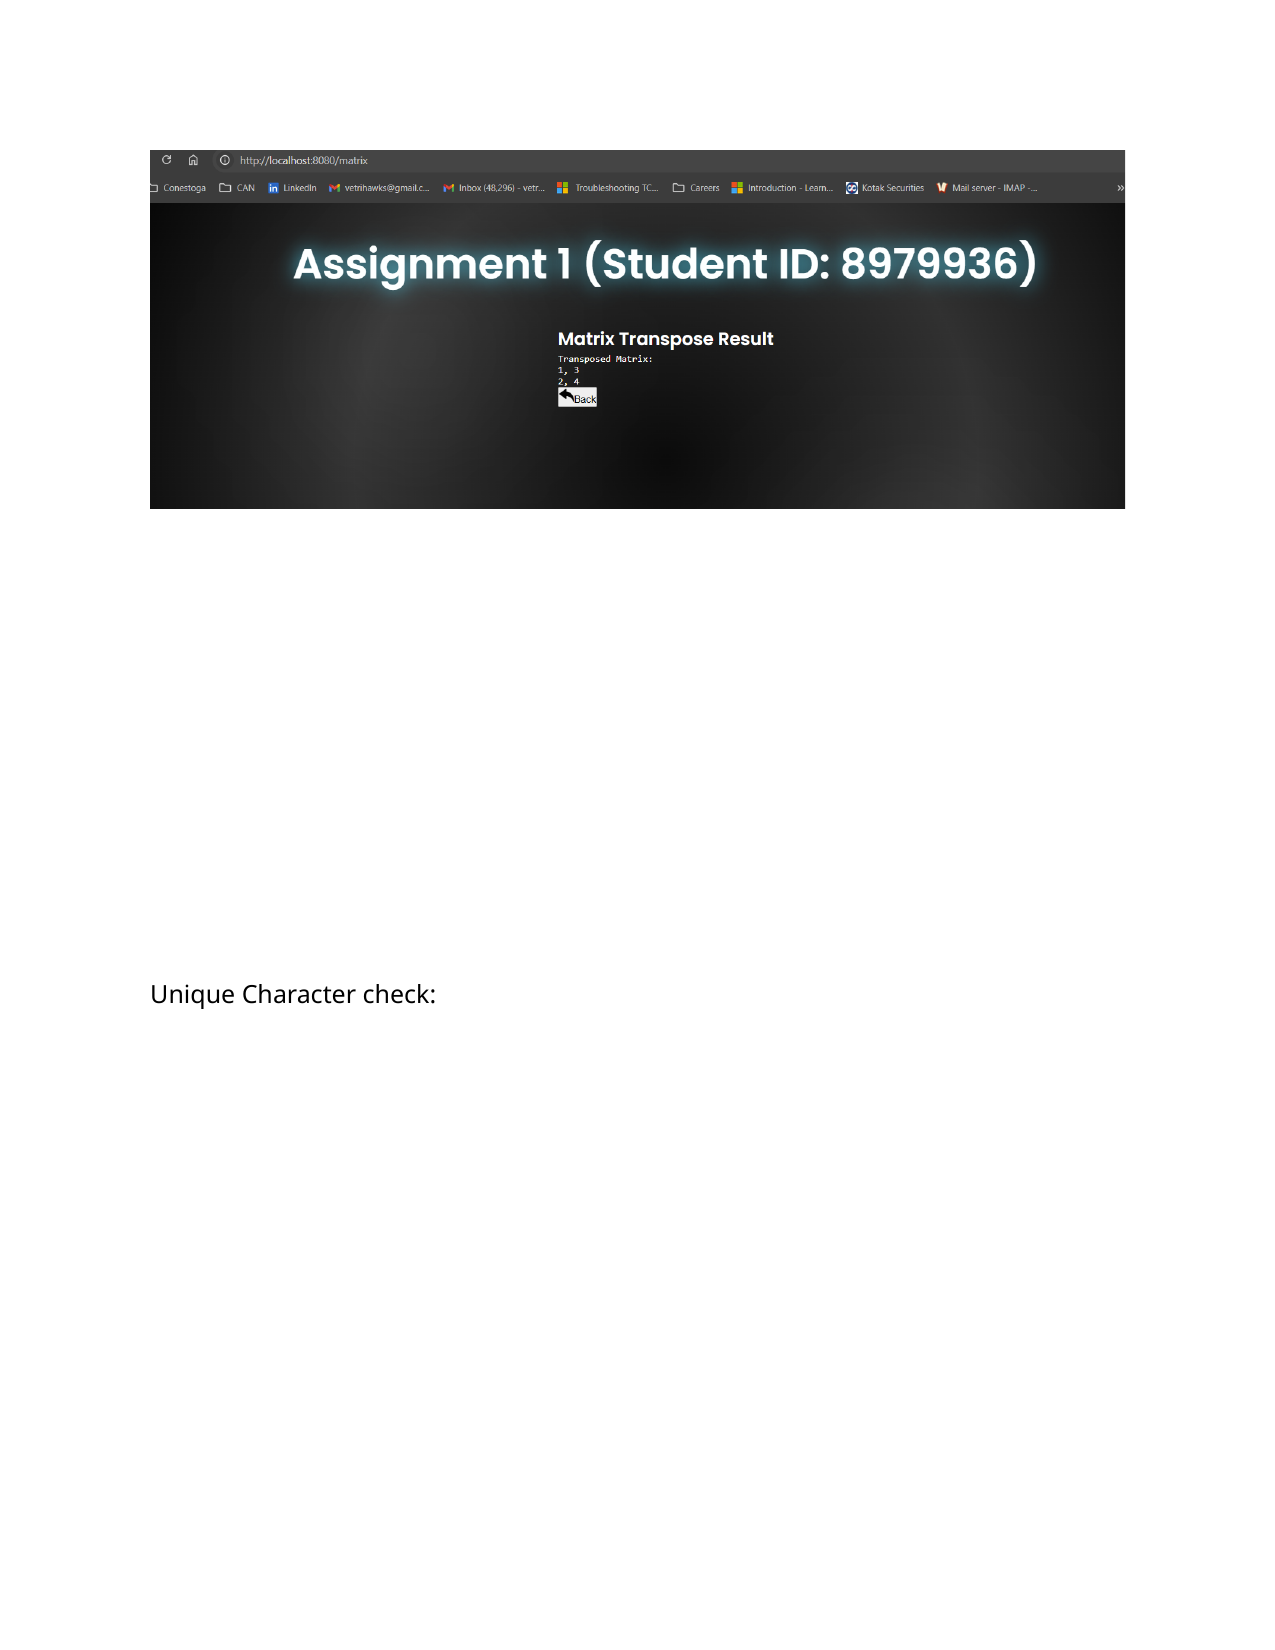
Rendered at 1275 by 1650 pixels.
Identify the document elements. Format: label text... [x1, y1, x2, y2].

picture [150, 150, 1125, 509]
text Unique Character check: [150, 977, 1125, 1011]
